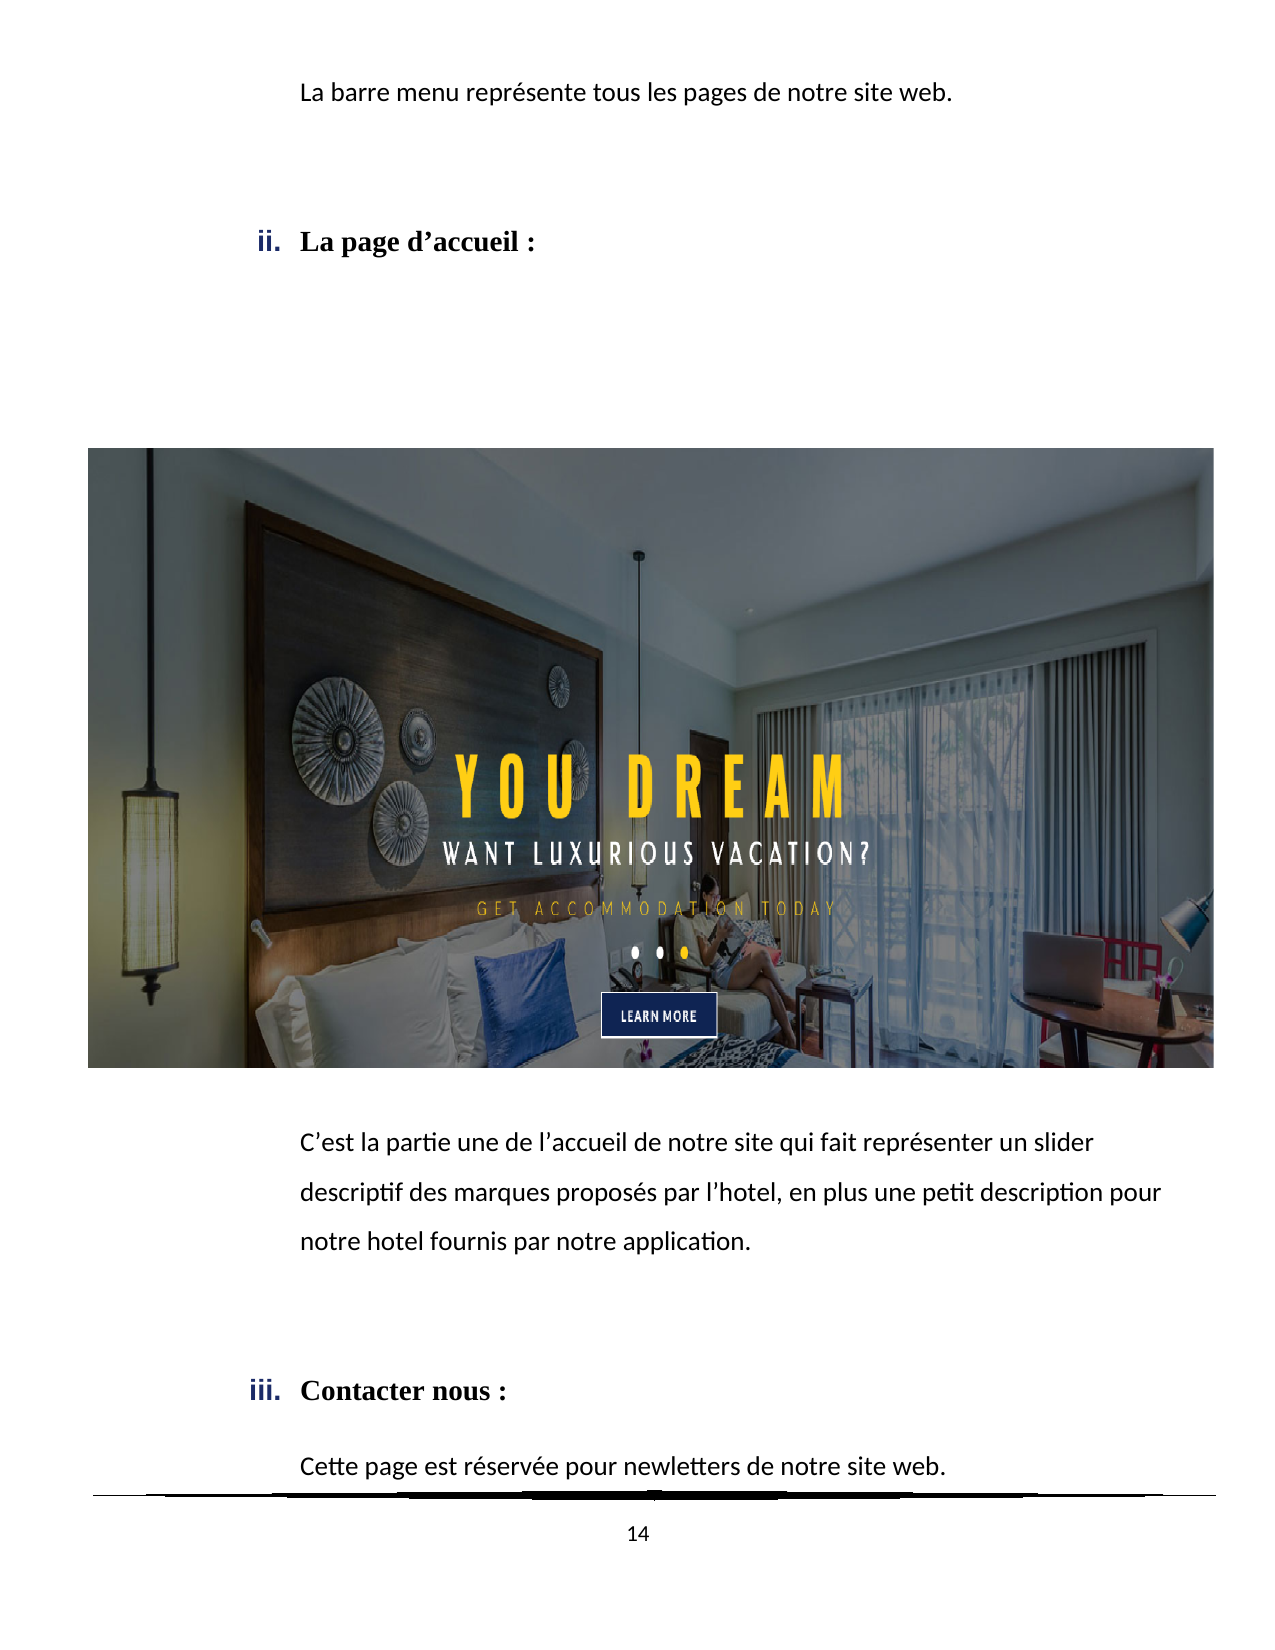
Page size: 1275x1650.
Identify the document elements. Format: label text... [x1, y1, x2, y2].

subtitle La page d’accueil : [281, 224, 1200, 258]
picture [88, 448, 1214, 1068]
subtitle Contacter nous : [281, 1373, 1200, 1407]
subtitle C’est la partie une de l’accueil de notre site qui fait représenter un slider descriptif des marques proposés par l’hotel, en plus une petit description pour notre hotel fournis par notre application. [300, 1068, 1200, 1257]
subtitle Cette page est réservée pour newletters de notre site web. [300, 1449, 1200, 1482]
subtitle La barre menu représente tous les pages de notre site web. [300, 75, 1200, 108]
